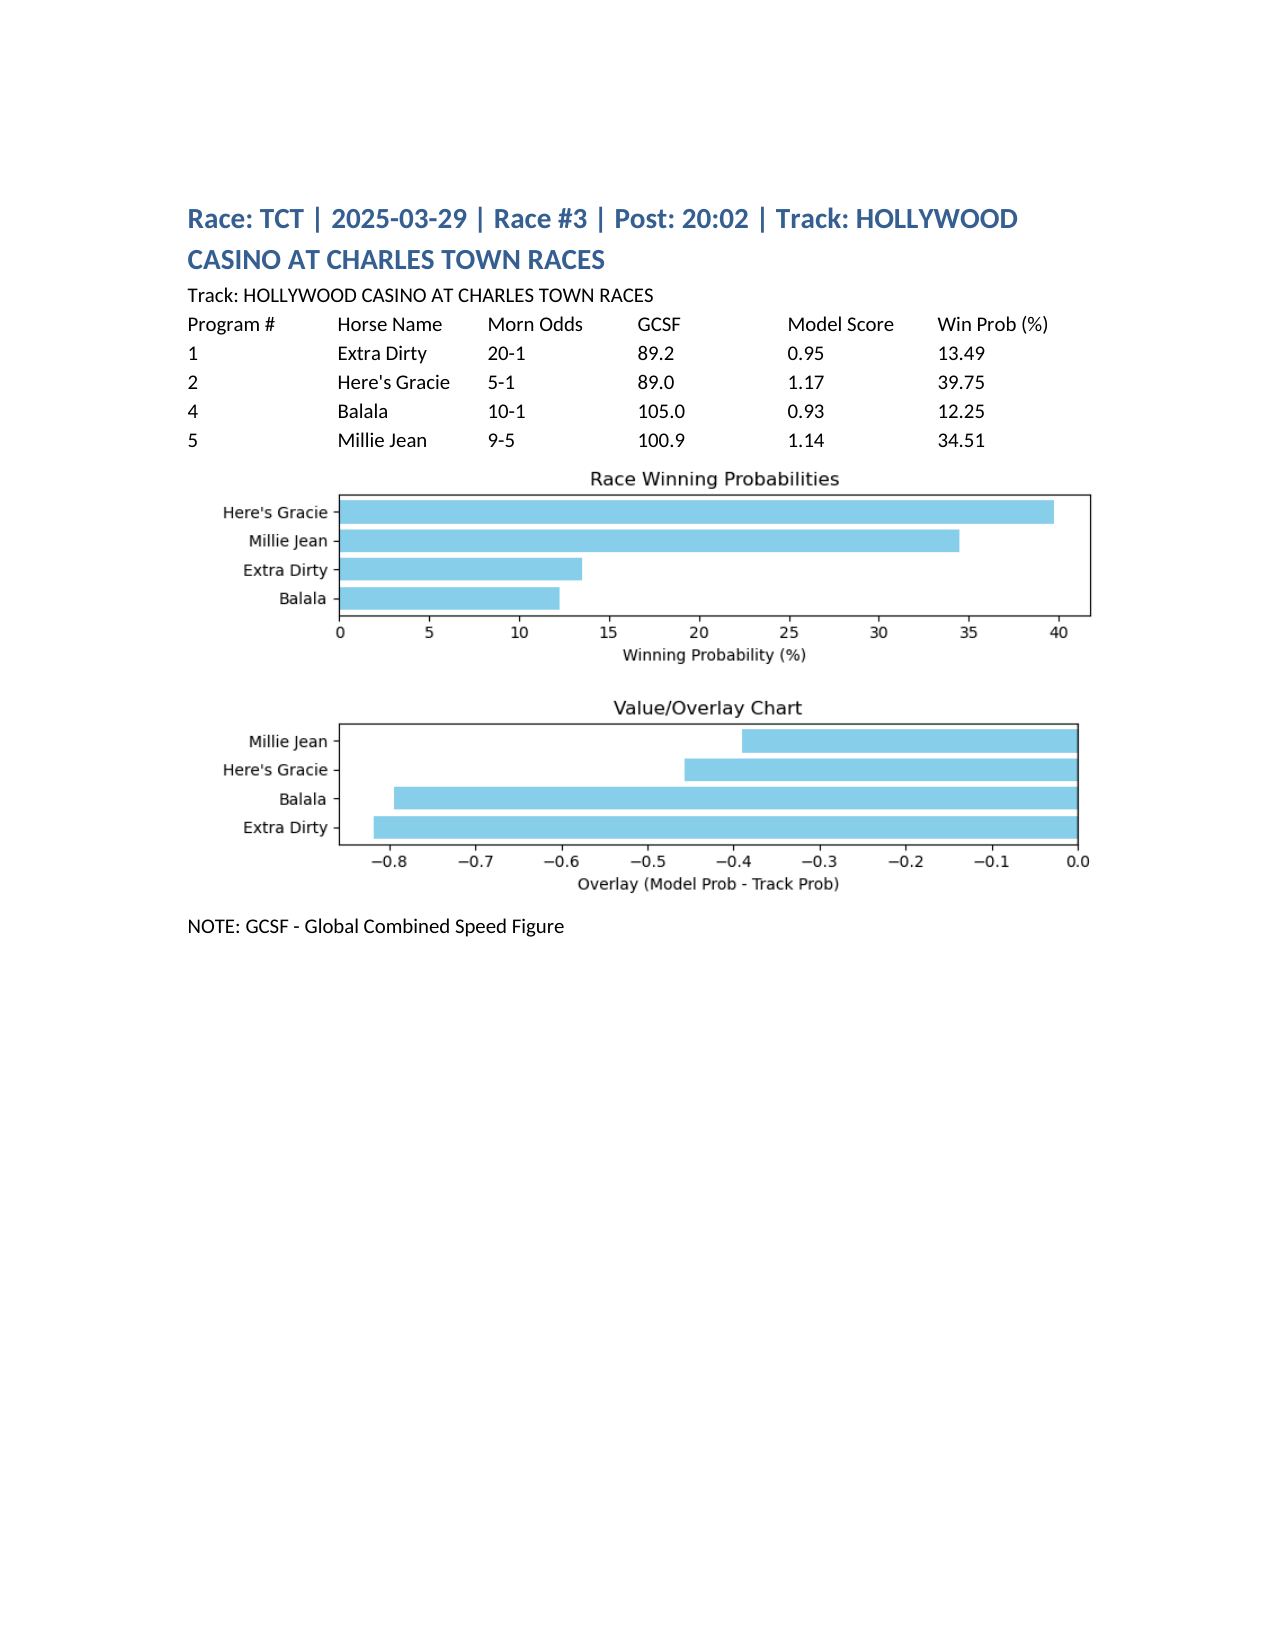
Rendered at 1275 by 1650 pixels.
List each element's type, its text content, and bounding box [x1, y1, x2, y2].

picture [206, 684, 1107, 910]
text NOTE: GCSF - Global Combined Speed Figure [187, 913, 1087, 939]
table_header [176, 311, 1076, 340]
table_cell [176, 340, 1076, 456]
text Track: HOLLYWOOD CASINO AT CHARLES TOWN RACES [187, 282, 1087, 307]
picture [206, 455, 1107, 681]
subtitle Race: TCT | 2025-03-29 | Race #3 | Post: 20:02 | Track: HOLLYWOOD CASINO AT CHARLES TOWN RACES [187, 200, 1087, 277]
